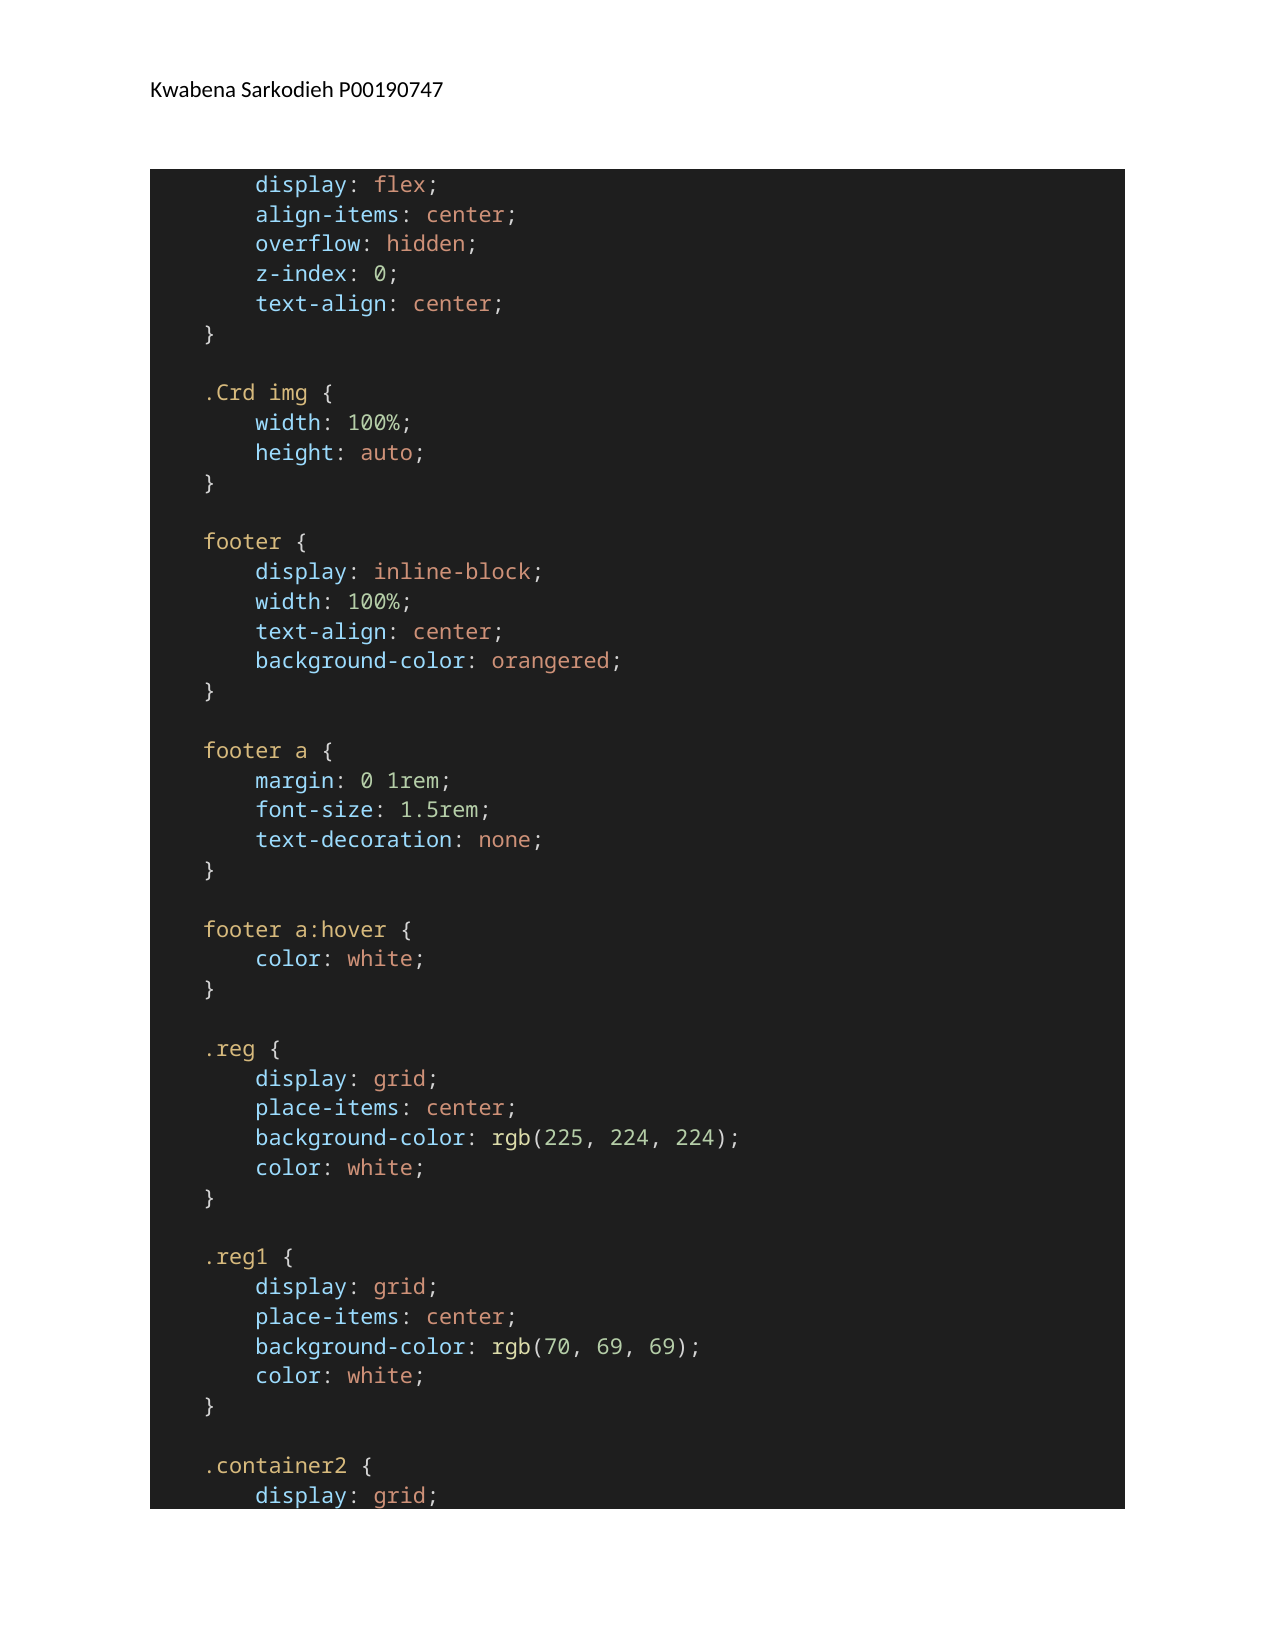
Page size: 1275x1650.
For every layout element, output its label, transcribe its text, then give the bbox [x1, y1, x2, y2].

text overflow: hidden; [150, 228, 1125, 258]
text display: grid; [150, 1479, 1125, 1509]
text display: grid; [150, 1062, 1125, 1092]
text footer a:hover { [150, 913, 1125, 943]
text margin: 0 1rem; [150, 764, 1125, 794]
text place-items: center; [150, 1092, 1125, 1122]
text color: white; [150, 1152, 1125, 1182]
text text-align: center; [150, 288, 1125, 318]
text display: grid; [150, 1271, 1125, 1301]
text } [150, 675, 1125, 705]
text text-decoration: none; [150, 824, 1125, 854]
text height: auto; [150, 437, 1125, 467]
text } [150, 318, 1125, 347]
text display: flex; [150, 169, 1125, 198]
text place-items: center; [150, 1301, 1125, 1331]
text align-items: center; [150, 198, 1125, 228]
text } [150, 1390, 1125, 1420]
text color: white; [150, 943, 1125, 973]
text footer { [150, 526, 1125, 556]
text font-size: 1.5rem; [150, 794, 1125, 824]
text text-align: center; [150, 616, 1125, 645]
text } [150, 1182, 1125, 1211]
text .container2 { [150, 1450, 1125, 1479]
text width: 100%; [150, 407, 1125, 437]
text } [150, 854, 1125, 884]
text footer a { [150, 735, 1125, 764]
text background-color: rgb(225, 224, 224); [150, 1122, 1125, 1152]
text background-color: rgb(70, 69, 69); [150, 1331, 1125, 1360]
text background-color: orangered; [150, 645, 1125, 675]
text z-index: 0; [150, 258, 1125, 288]
text .reg { [150, 1033, 1125, 1062]
text display: inline-block; [150, 556, 1125, 586]
text color: white; [150, 1360, 1125, 1390]
text .reg1 { [150, 1241, 1125, 1271]
text .Crd img { [150, 377, 1125, 407]
text width: 100%; [150, 586, 1125, 616]
text } [150, 973, 1125, 1003]
text } [150, 467, 1125, 496]
